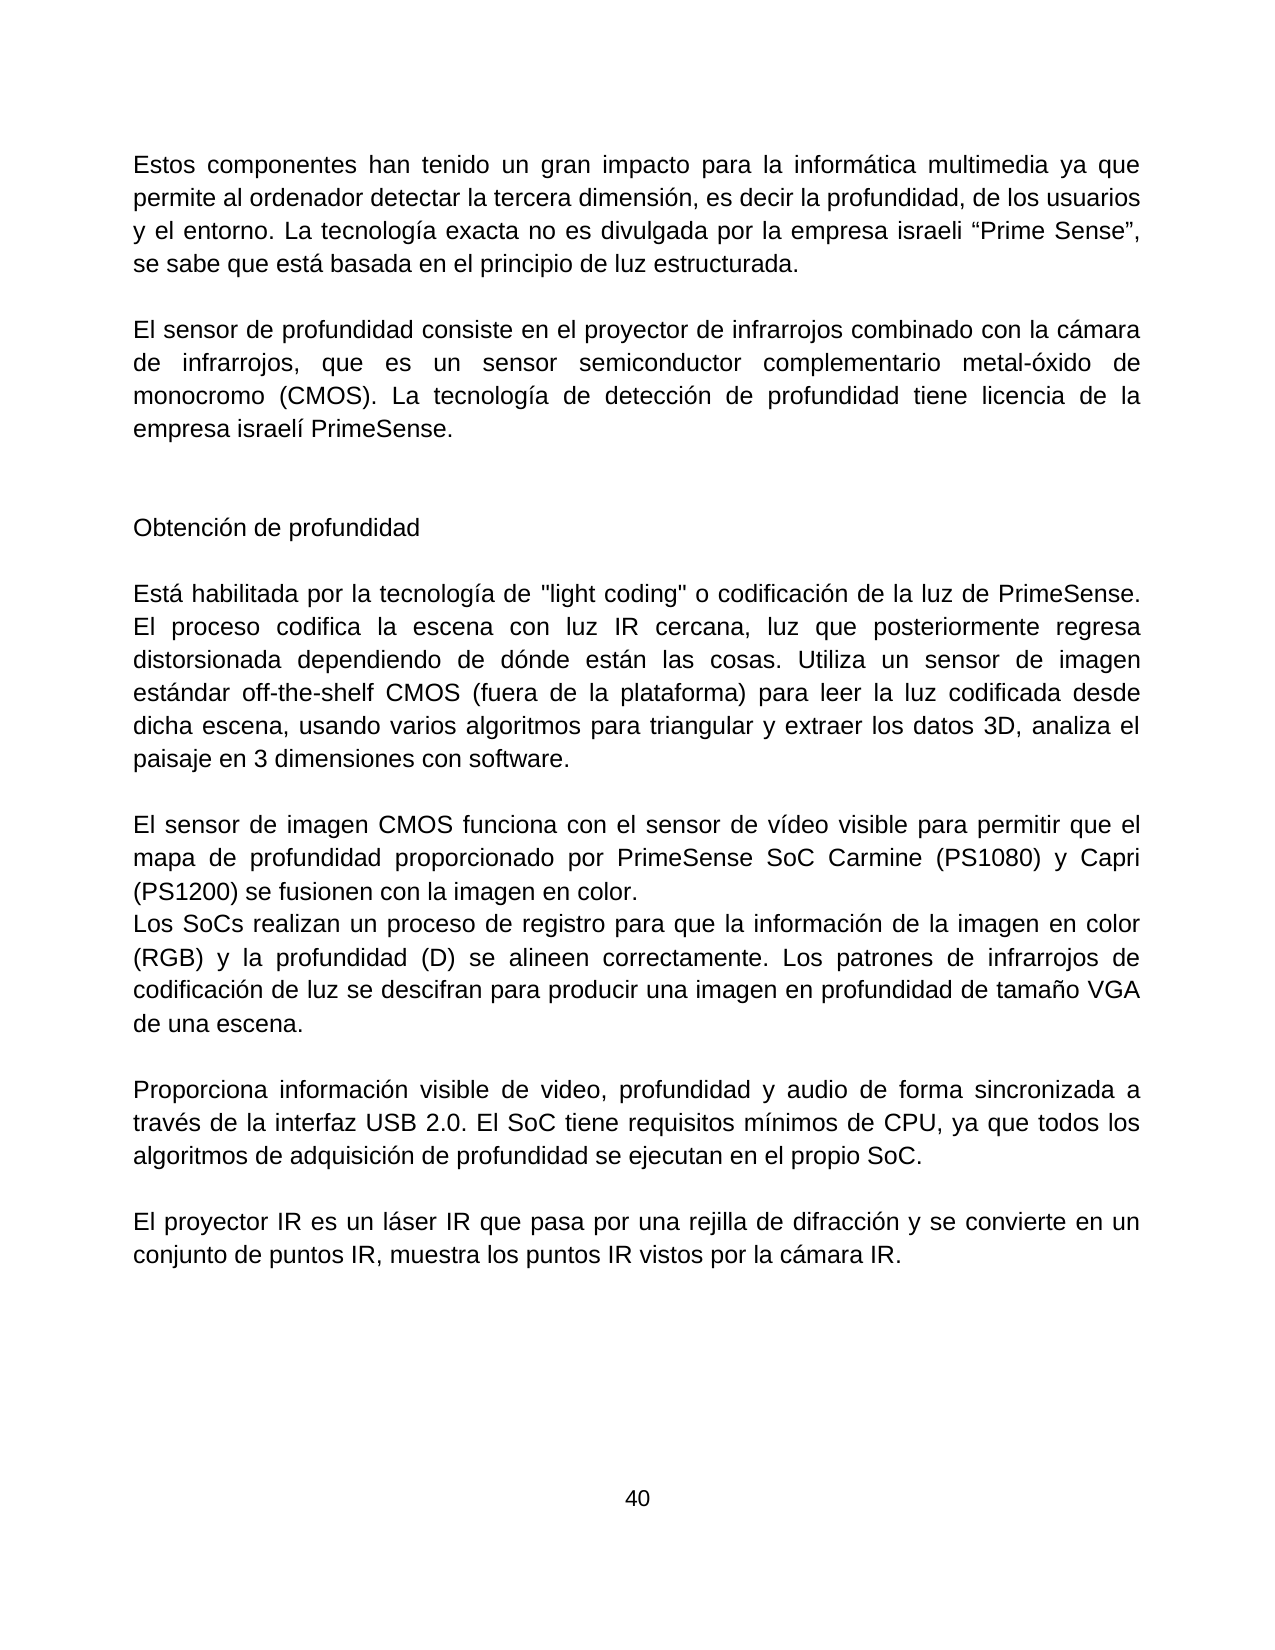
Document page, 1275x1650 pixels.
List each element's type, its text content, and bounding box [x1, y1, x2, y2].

text El sensor de imagen CMOS funciona con el sensor de vídeo visible para permitir que el mapa de profundidad proporcionado por PrimeSense SoC Carmine (PS1080) y Capri (PS1200) se fusionen con la imagen en color. [133, 810, 1142, 905]
text El sensor de profundidad consiste en el proyector de infrarrojos combinado con la cámara de infrarrojos, que es un sensor semiconductor complementario metal-óxido de monocromo (CMOS). La tecnología de detección de profundidad tiene licencia de la empresa israelí PrimeSense. [133, 315, 1142, 443]
text Proporciona información visible de video, profundidad y audio de forma sincronizada a través de la interfaz USB 2.0. El SoC tiene requisitos mínimos de CPU, ya que todos los algoritmos de adquisición de profundidad se ejecutan en el propio SoC. [133, 1074, 1142, 1169]
text Los SoCs realizan un proceso de registro para que la información de la imagen en color (RGB) y la profundidad (D) se alineen correctamente. Los patrones de infrarrojos de codificación de luz se descifran para producir una imagen en profundidad de tamaño VGA de una escena. [133, 909, 1142, 1037]
text Está habilitada por la tecnología de "light coding" o codificación de la luz de PrimeSense. El proceso codifica la escena con luz IR cercana, luz que posteriormente regresa distorsionada dependiendo de dónde están las cosas. Utiliza un sensor de imagen estándar off-the-shelf CMOS (fuera de la plataforma) para leer la luz codificada desde dicha escena, usando varios algoritmos para triangular y extraer los datos 3D, analiza el paisaje en 3 dimensiones con software. [133, 579, 1142, 773]
text El proyector IR es un láser IR que pasa por una rejilla de difracción y se convierte en un conjunto de puntos IR, muestra los puntos IR vistos por la cámara IR. [133, 1207, 1142, 1268]
text Estos componentes han tenido un gran impacto para la informática multimedia ya que permite al ordenador detectar la tercera dimensión, es decir la profundidad, de los usuarios y el entorno. La tecnología exacta no es divulgada por la empresa israeli “Prime Sense”, se sabe que está basada en el principio de luz estructurada. [133, 150, 1142, 278]
text Obtención de profundidad [133, 513, 1142, 542]
